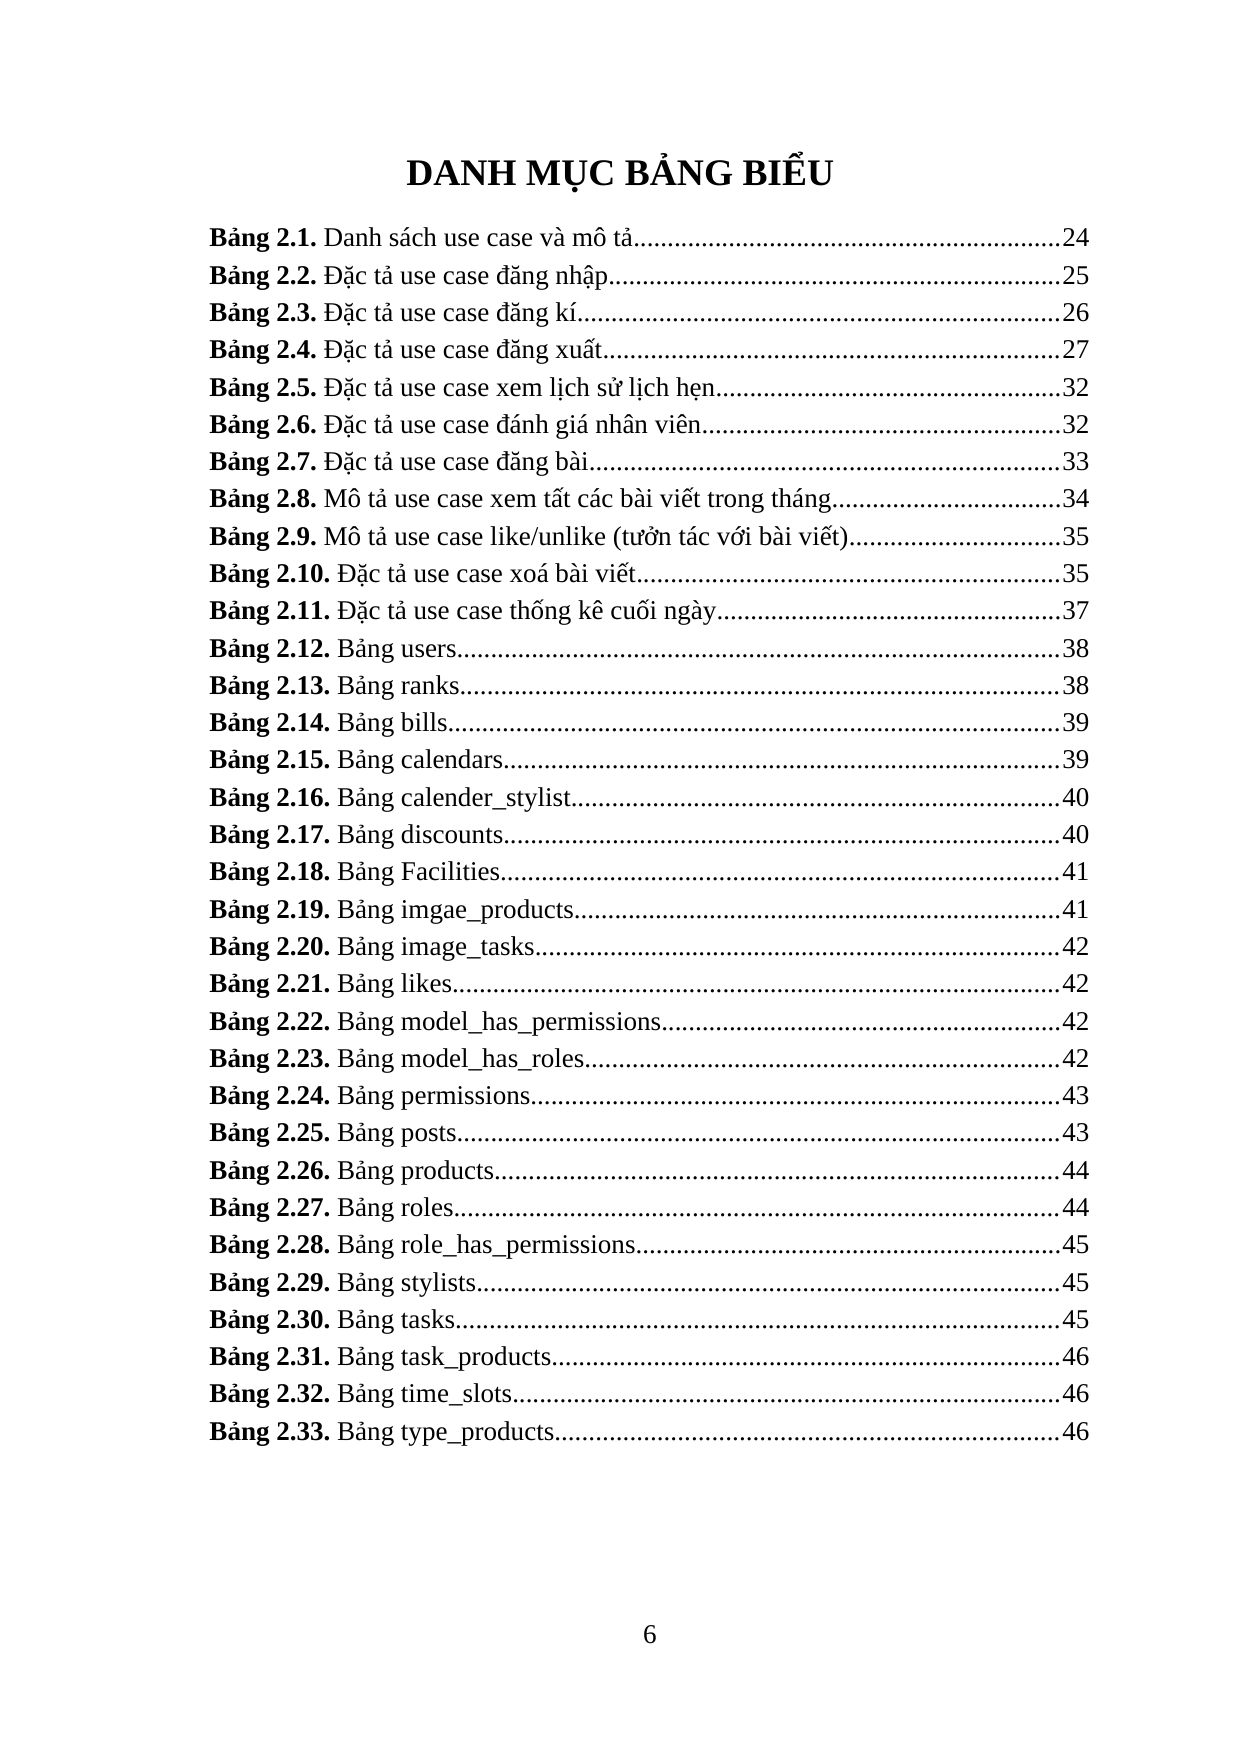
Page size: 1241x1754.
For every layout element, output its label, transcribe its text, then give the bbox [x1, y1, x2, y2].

text Bảng 2.8. Mô tả use case xem tất các bài viết trong tháng 34 [150, 483, 1090, 514]
text Bảng 2.5. Đặc tả use case xem lịch sử lịch hẹn 32 [150, 371, 1090, 402]
text Bảng 2.12. Bảng users 38 [150, 632, 1090, 663]
text Bảng 2.31. Bảng task_products 46 [150, 1340, 1090, 1371]
text Bảng 2.19. Bảng imgae_products 41 [150, 893, 1090, 924]
text Bảng 2.7. Đặc tả use case đăng bài 33 [150, 445, 1090, 476]
text Bảng 2.33. Bảng type_products 46 [150, 1415, 1090, 1446]
text Bảng 2.13. Bảng ranks 38 [150, 669, 1090, 700]
text Bảng 2.6. Đặc tả use case đánh giá nhân viên 32 [150, 408, 1090, 439]
text Bảng 2.29. Bảng stylists 45 [150, 1266, 1090, 1297]
text Bảng 2.14. Bảng bills 39 [150, 706, 1090, 737]
text Bảng 2.30. Bảng tasks 45 [150, 1303, 1090, 1334]
text Bảng 2.4. Đặc tả use case đăng xuất 27 [150, 333, 1090, 364]
text Bảng 2.27. Bảng roles 44 [150, 1191, 1090, 1222]
text Bảng 2.26. Bảng products 44 [150, 1154, 1090, 1185]
text Bảng 2.18. Bảng Facilities 41 [150, 856, 1090, 887]
text Bảng 2.24. Bảng permissions 43 [150, 1079, 1090, 1110]
text Bảng 2.15. Bảng calendars 39 [150, 744, 1090, 775]
text Bảng 2.11. Đặc tả use case thống kê cuối ngày 37 [150, 594, 1090, 626]
text Bảng 2.16. Bảng calender_stylist 40 [150, 781, 1090, 812]
text Bảng 2.2. Đặc tả use case đăng nhập 25 [150, 259, 1090, 290]
text Bảng 2.23. Bảng model_has_roles 42 [150, 1042, 1090, 1073]
text Bảng 2.28. Bảng role_has_permissions 45 [150, 1228, 1090, 1259]
text Bảng 2.25. Bảng posts 43 [150, 1117, 1090, 1148]
text Bảng 2.32. Bảng time_slots 46 [150, 1378, 1090, 1409]
subtitle Danh mục bảng biểu [150, 150, 1090, 193]
text Bảng 2.17. Bảng discounts 40 [150, 818, 1090, 849]
text Bảng 2.10. Đặc tả use case xoá bài viết 35 [150, 557, 1090, 588]
text Bảng 2.21. Bảng likes 42 [150, 967, 1090, 998]
text Bảng 2.20. Bảng image_tasks 42 [150, 930, 1090, 961]
text Bảng 2.22. Bảng model_has_permissions 42 [150, 1005, 1090, 1036]
text Bảng 2.3. Đặc tả use case đăng kí 26 [150, 296, 1090, 327]
text Bảng 2.1. Danh sách use case và mô tả 24 [150, 222, 1090, 253]
text Bảng 2.9. Mô tả use case like/unlike (tưởn tác với bài viết) 35 [150, 520, 1090, 551]
